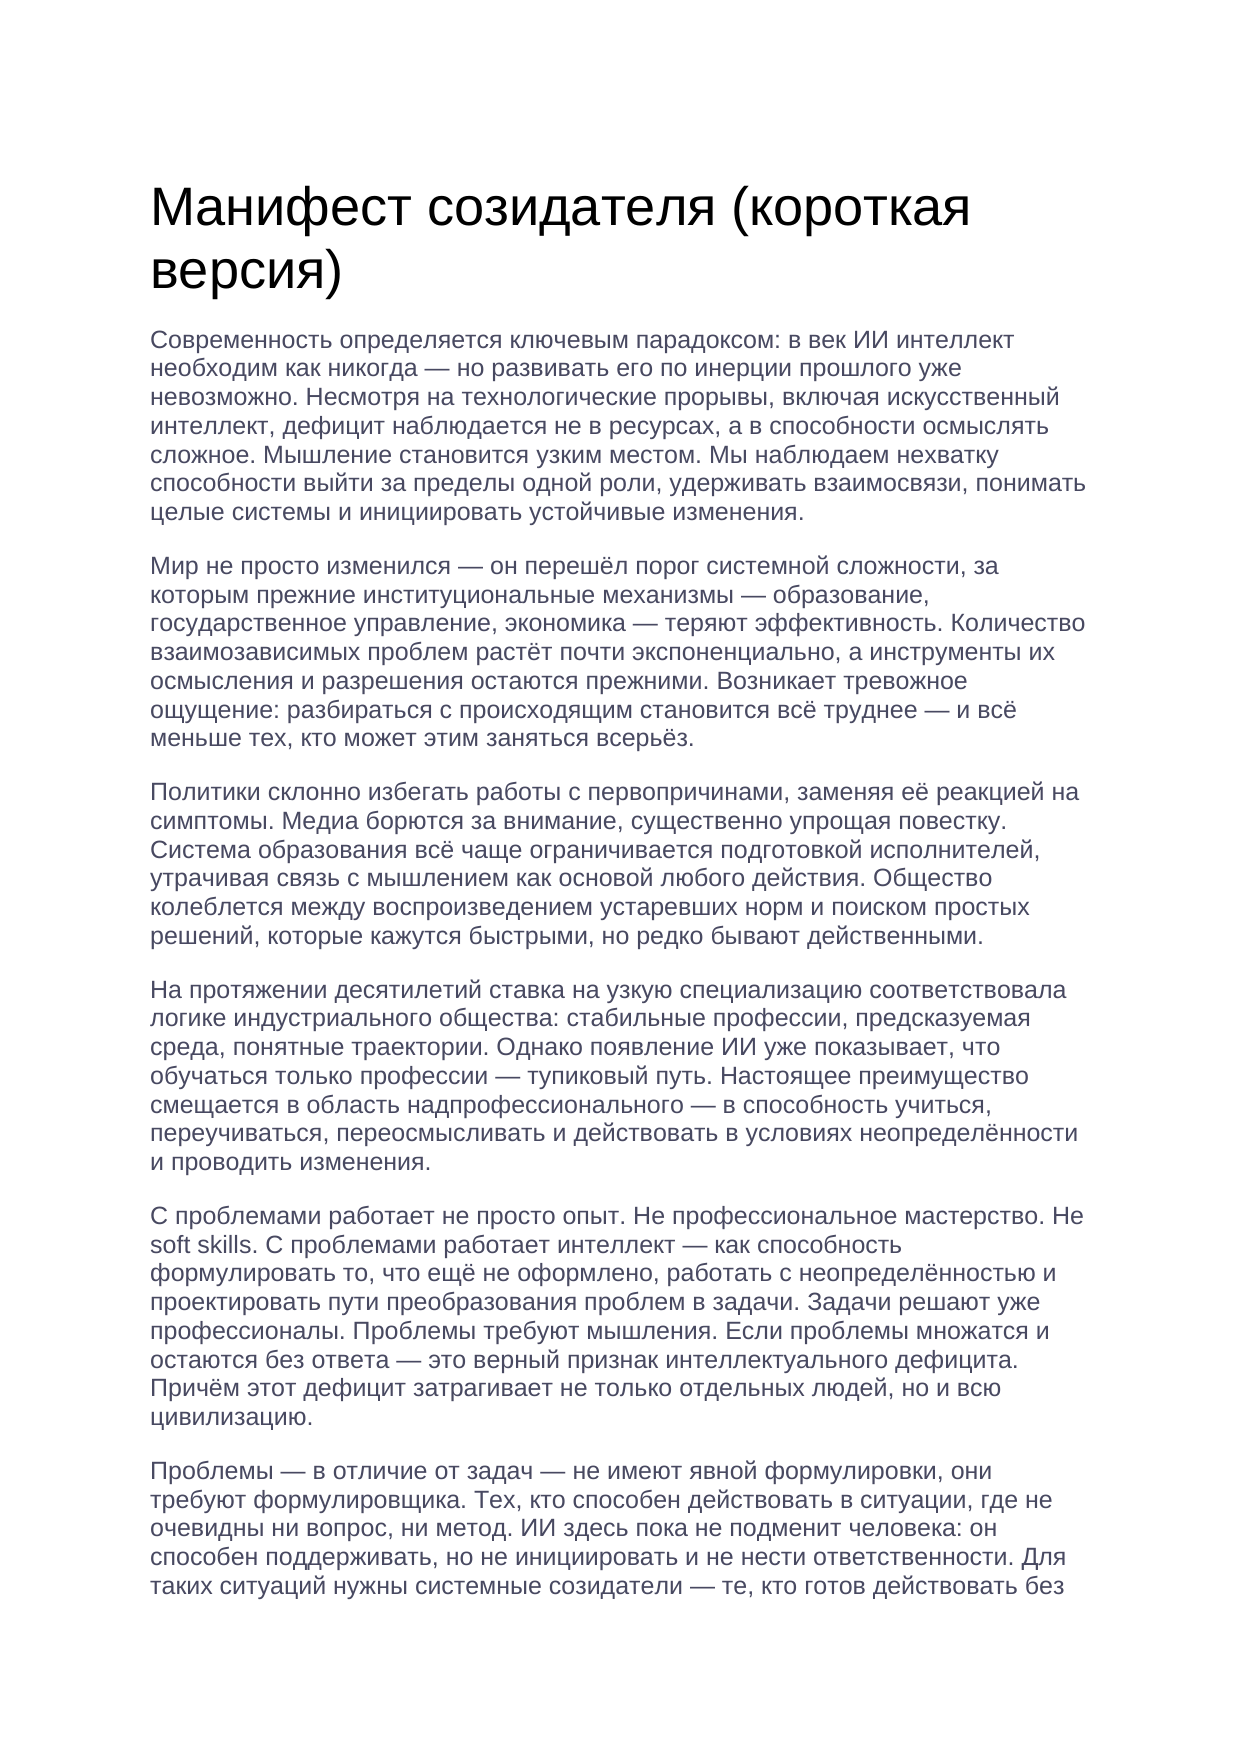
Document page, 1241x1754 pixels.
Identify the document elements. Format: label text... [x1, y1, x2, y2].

text На протяжении десятилетий ставка на узкую специализацию соответствовала логике индустриального общества: стабильные профессии, предсказуемая среда, понятные траектории. Однако появление ИИ уже показывает, что обучаться только профессии — тупиковый путь. Настоящее преимущество смещается в область надпрофессионального — в способность учиться, переучиваться, переосмысливать и действовать в условиях неопределённости и проводить изменения. [150, 974, 1090, 1176]
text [150, 1456, 1090, 1599]
text Политики склонно избегать работы с первопричинами, заменяя её реакцией на симптомы. Медиа борются за внимание, существенно упрощая повестку. Система образования всё чаще ограничивается подготовкой исполнителей, утрачивая связь с мышлением как основой любого действия. Общество колеблется между воспроизведением устаревших норм и поиском простых решений, которые кажутся быстрыми, но редко бывают действенными. [150, 777, 1090, 949]
text С проблемами работает не просто опыт. Не профессиональное мастерство. Не soft skills. С проблемами работает интеллект — как способность формулировать то, что ещё не оформлено, работать с неопределённостью и проектировать пути преобразования проблем в задачи. Задачи решают уже профессионалы. Проблемы требуют мышления. Если проблемы множатся и остаются без ответа — это верный признак интеллектуального дефицита. Причём этот дефицит затрагивает не только отдельных людей, но и всю цивилизацию. [150, 1201, 1090, 1431]
title Манифест созидателя (короткая версия) [150, 175, 1090, 299]
text Мир не просто изменился — он перешёл порог системной сложности, за которым прежние институциональные механизмы — образование, государственное управление, экономика — теряют эффективность. Количество взаимозависимых проблем растёт почти экспоненциально, а инструменты их осмысления и разрешения остаются прежними. Возникает тревожное ощущение: разбираться с происходящим становится всё труднее — и всё меньше тех, кто может этим заняться всерьёз. [150, 551, 1090, 752]
text Современность определяется ключевым парадоксом: в век ИИ интеллект необходим как никогда — но развивать его по инерции прошлого уже невозможно. Несмотря на технологические прорывы, включая искусственный интеллект, дефицит наблюдается не в ресурсах, а в способности осмыслять сложное. Мышление становится узким местом. Мы наблюдаем нехватку способности выйти за пределы одной роли, удерживать взаимосвязи, понимать целые системы и инициировать устойчивые изменения. [150, 324, 1090, 526]
